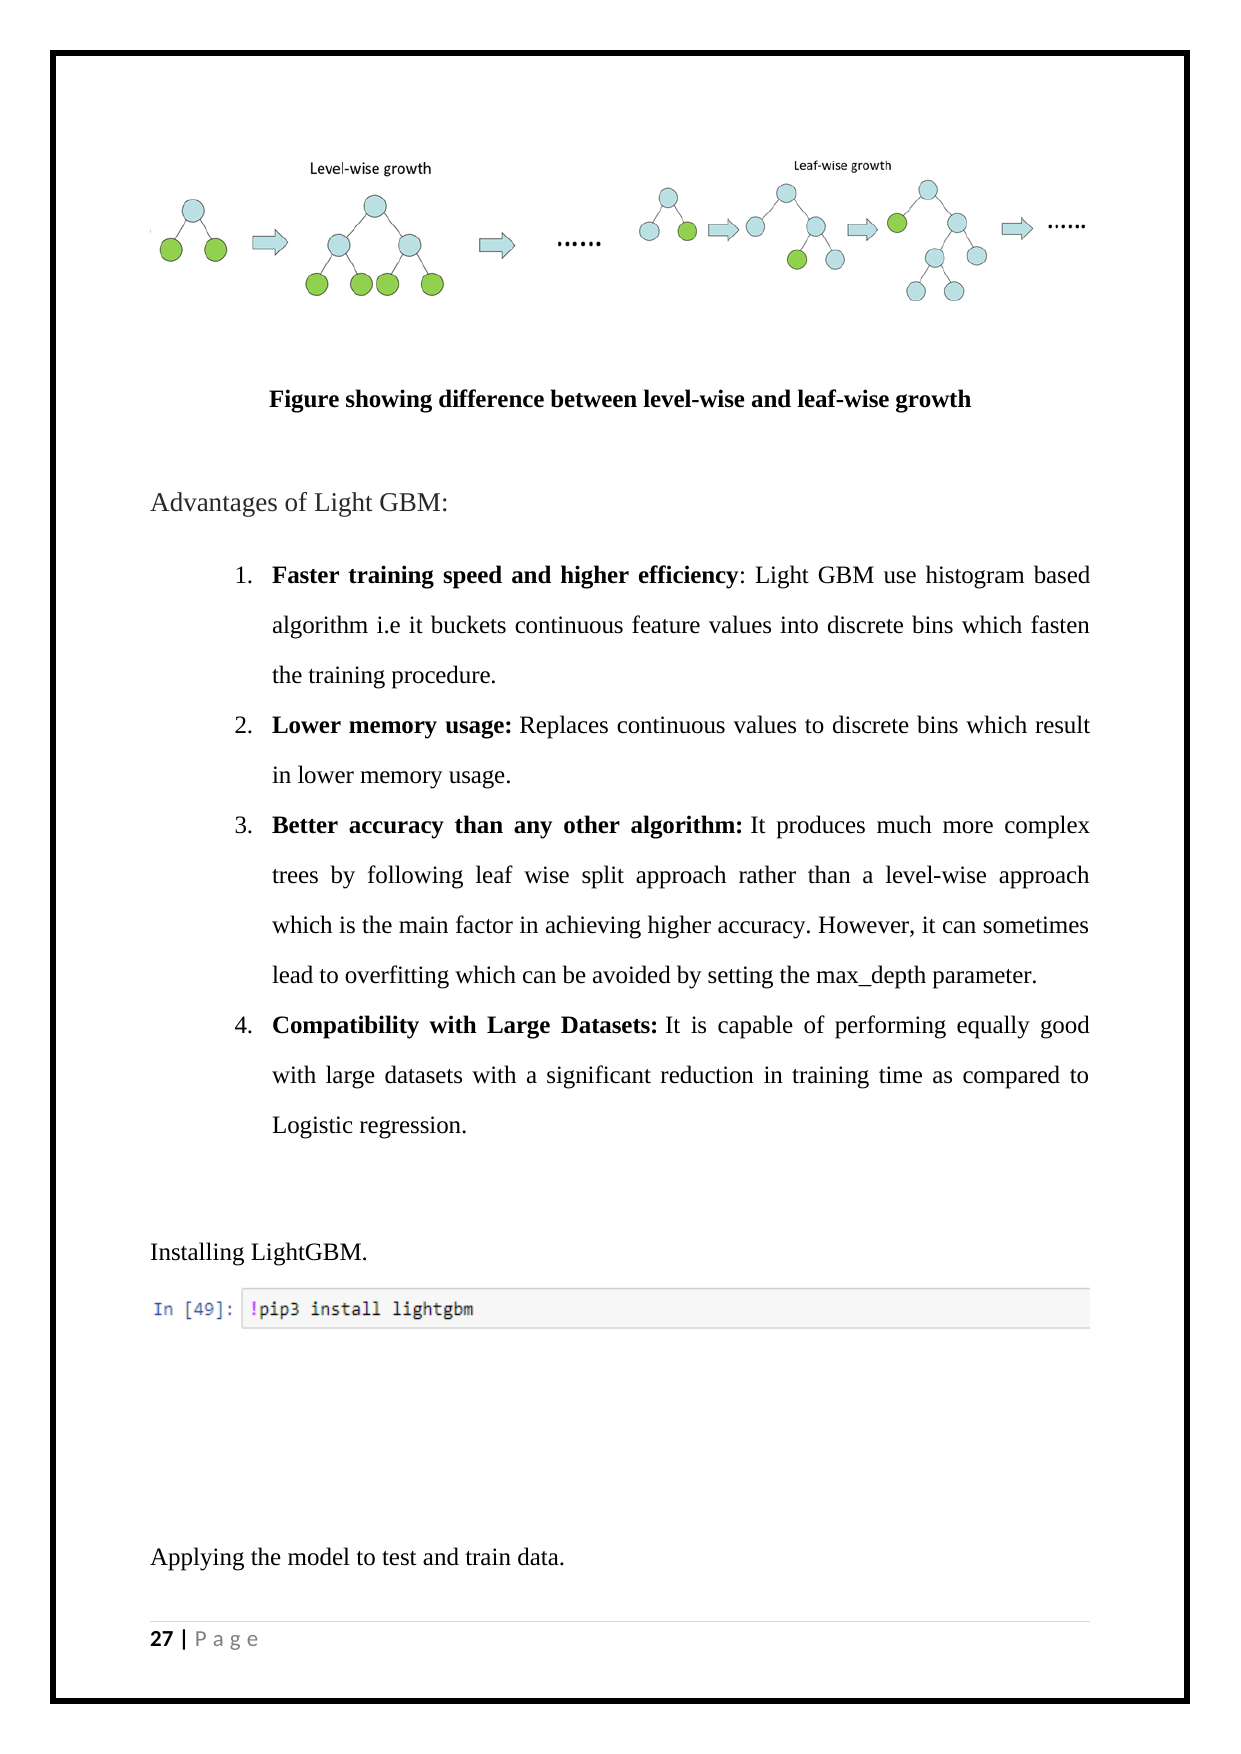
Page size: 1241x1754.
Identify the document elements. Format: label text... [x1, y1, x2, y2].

subtitle Advantages of Light GBM: [150, 461, 1090, 517]
list Compatibility with Large Datasets: It is capable of performing equally good with large datasets with a significant reduction in training time as compared to Logistic regression. [234, 989, 1090, 1139]
picture [150, 1284, 1091, 1333]
text Applying the model to test and train data. [150, 1542, 1090, 1571]
text Figure showing difference between level-wise and leaf-wise growth [150, 362, 1090, 412]
picture [150, 150, 1091, 313]
text Installing LightGBM. [150, 1237, 1090, 1266]
list Better accuracy than any other algorithm: It produces much more complex trees by following leaf wise split approach rather than a level-wise approach which is the main factor in achieving higher accuracy. However, it can sometimes lead to overfitting which can be avoided by setting the max_depth parameter. [234, 789, 1090, 989]
list Lower memory usage: Replaces continuous values to discrete bins which result in lower memory usage. [234, 689, 1090, 789]
list Faster training speed and higher efficiency: Light GBM use histogram based algorithm i.e it buckets continuous feature values into discrete bins which fasten the training procedure. [234, 539, 1090, 689]
